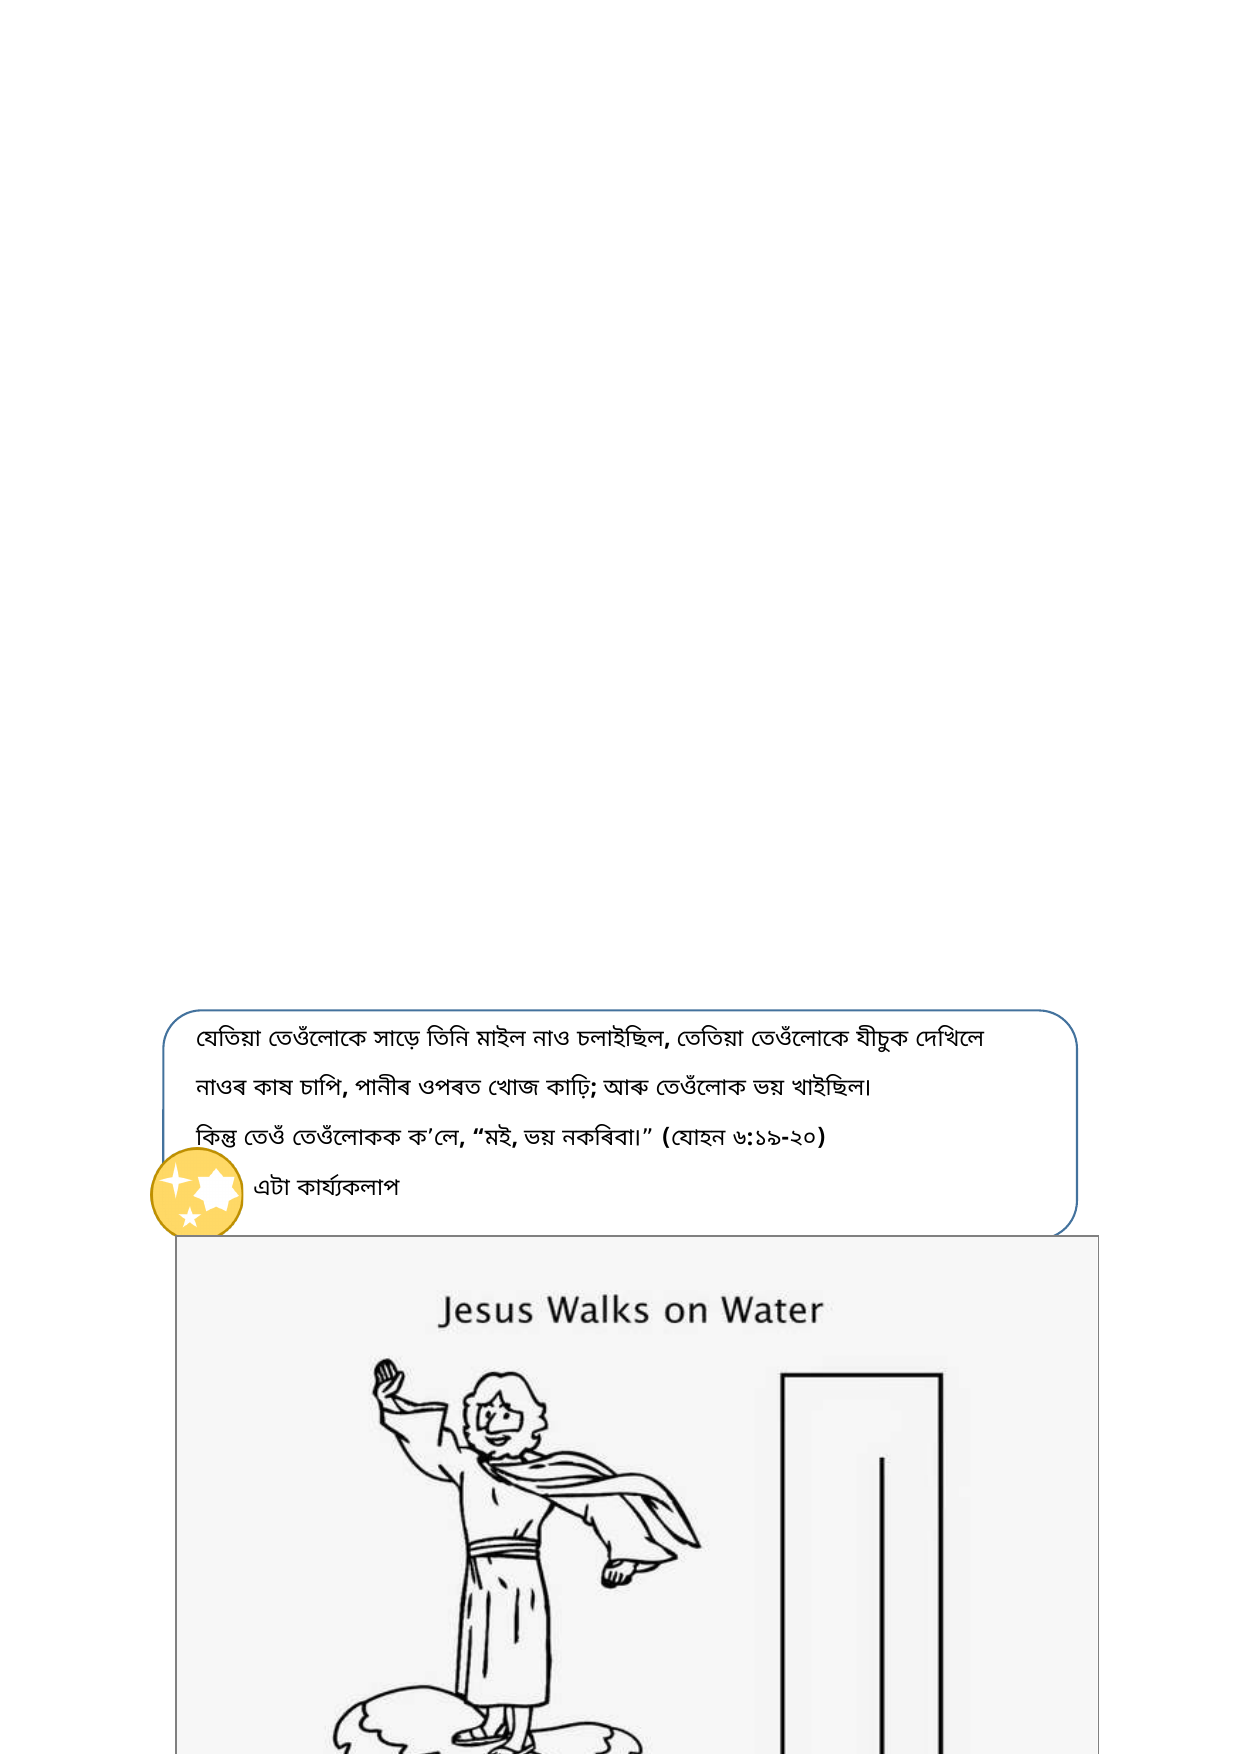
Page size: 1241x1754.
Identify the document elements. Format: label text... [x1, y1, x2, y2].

picture [150, 1147, 244, 1242]
text যেতিয়া তেওঁলোকে সাড়ে তিনি মাইল নাও চলাইছিল, তেতিয়া তেওঁলোকে যীচুক দেখিলে [150, 1025, 1090, 1055]
text কিন্তু তেওঁ তেওঁলোকক ক’লে, “মই, ভয় নকৰিবা।” (যোহন ৬:১৯-২০) [199, 1124, 1090, 1155]
picture [177, 1237, 1098, 1754]
text নাওৰ কাষ চাপি, পানীৰ ওপৰত খোজ কাঢ়ি; আৰু তেওঁলোক ভয় খাইছিল। [150, 1074, 1090, 1105]
text এটা কাৰ্য্যকলাপ [244, 1174, 1090, 1200]
